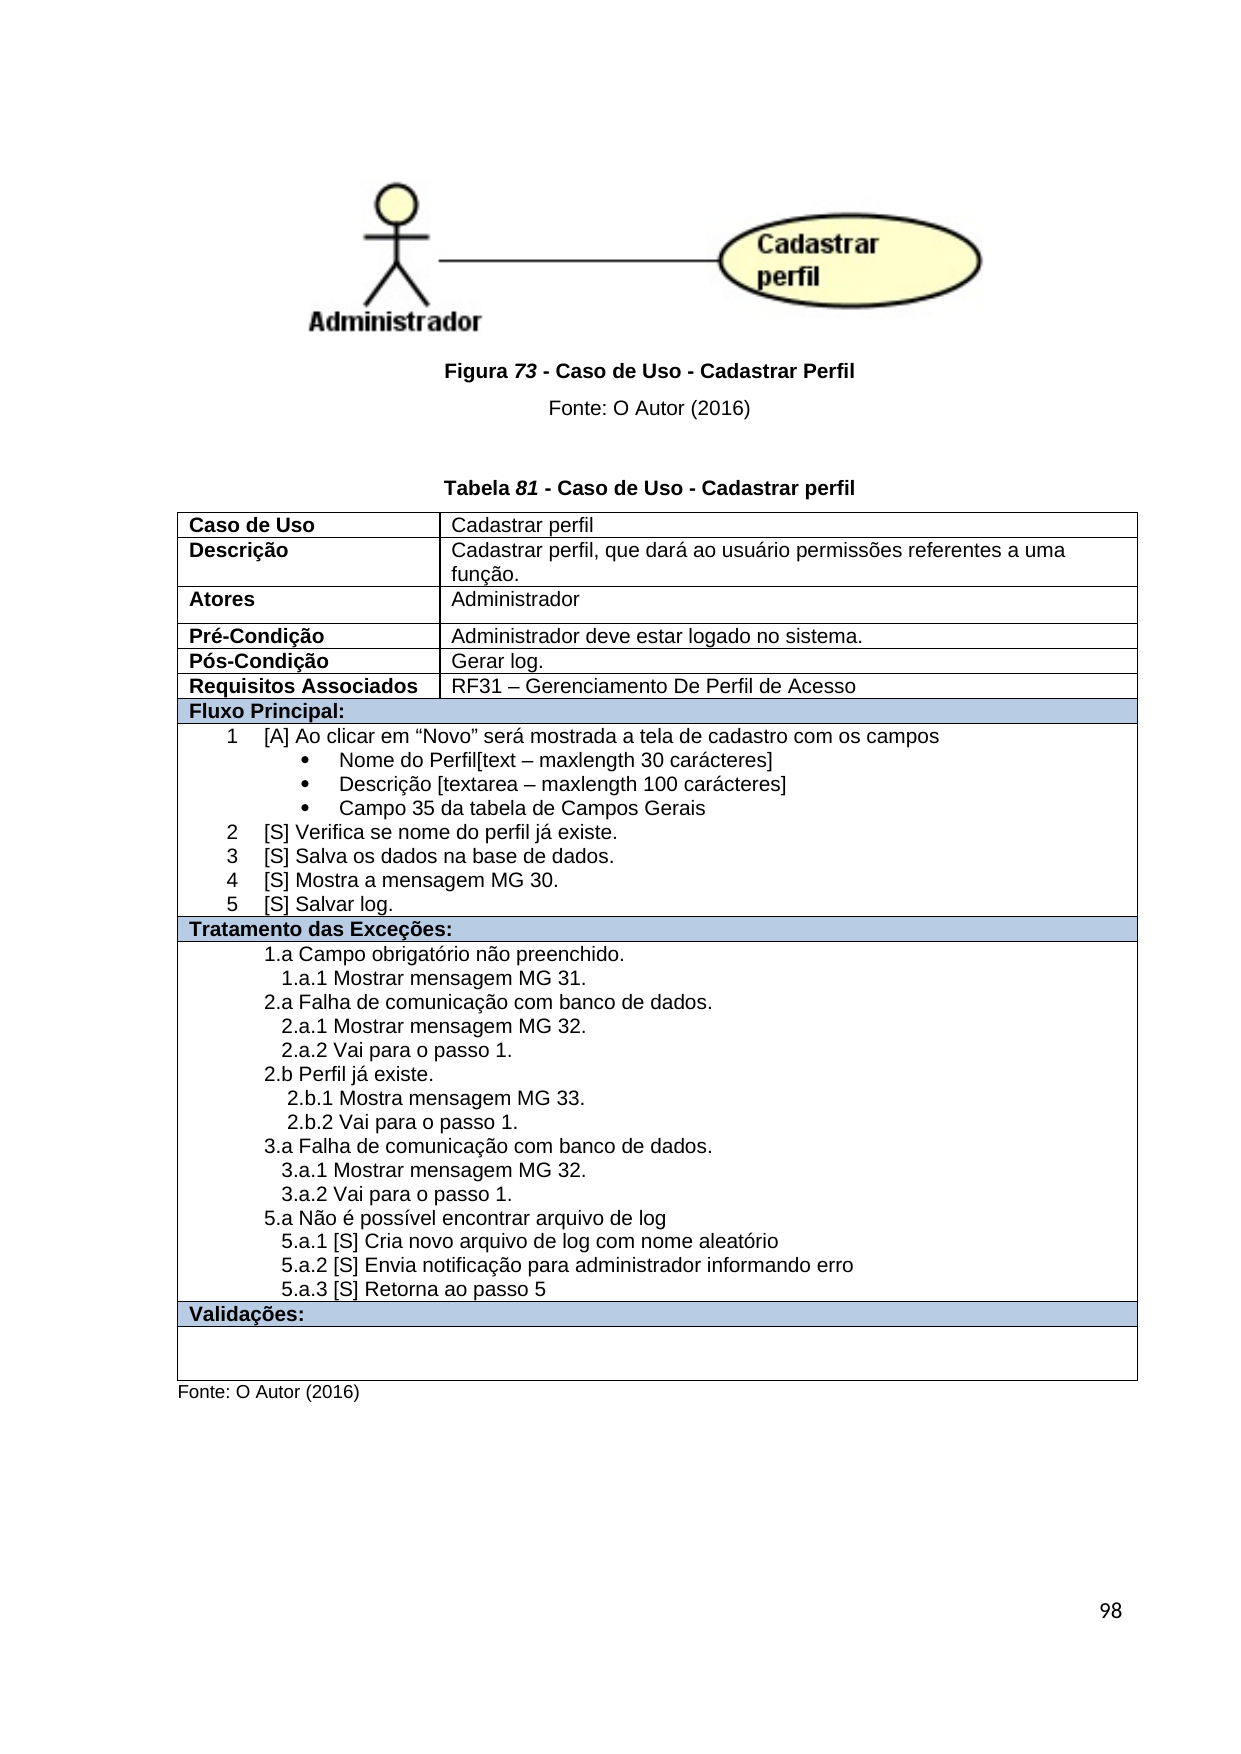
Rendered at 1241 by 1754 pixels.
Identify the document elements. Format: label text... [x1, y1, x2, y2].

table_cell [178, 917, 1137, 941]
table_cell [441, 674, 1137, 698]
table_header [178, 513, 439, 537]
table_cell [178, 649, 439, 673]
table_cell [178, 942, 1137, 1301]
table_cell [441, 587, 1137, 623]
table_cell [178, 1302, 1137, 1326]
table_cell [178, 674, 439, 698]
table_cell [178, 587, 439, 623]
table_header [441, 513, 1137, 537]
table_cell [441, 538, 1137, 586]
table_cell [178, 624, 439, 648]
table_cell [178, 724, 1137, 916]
picture [303, 177, 996, 335]
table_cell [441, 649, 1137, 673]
text Tabela 81 - Caso de Uso - Cadastrar perfil [177, 475, 1122, 499]
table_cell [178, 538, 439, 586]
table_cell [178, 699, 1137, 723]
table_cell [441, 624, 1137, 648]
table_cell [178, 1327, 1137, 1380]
text Fonte: O Autor (2016) [177, 396, 1122, 420]
text Fonte: O Autor (2016) [177, 1381, 1157, 1402]
text Figura 73 - Caso de Uso - Cadastrar Perfil [177, 359, 1122, 383]
